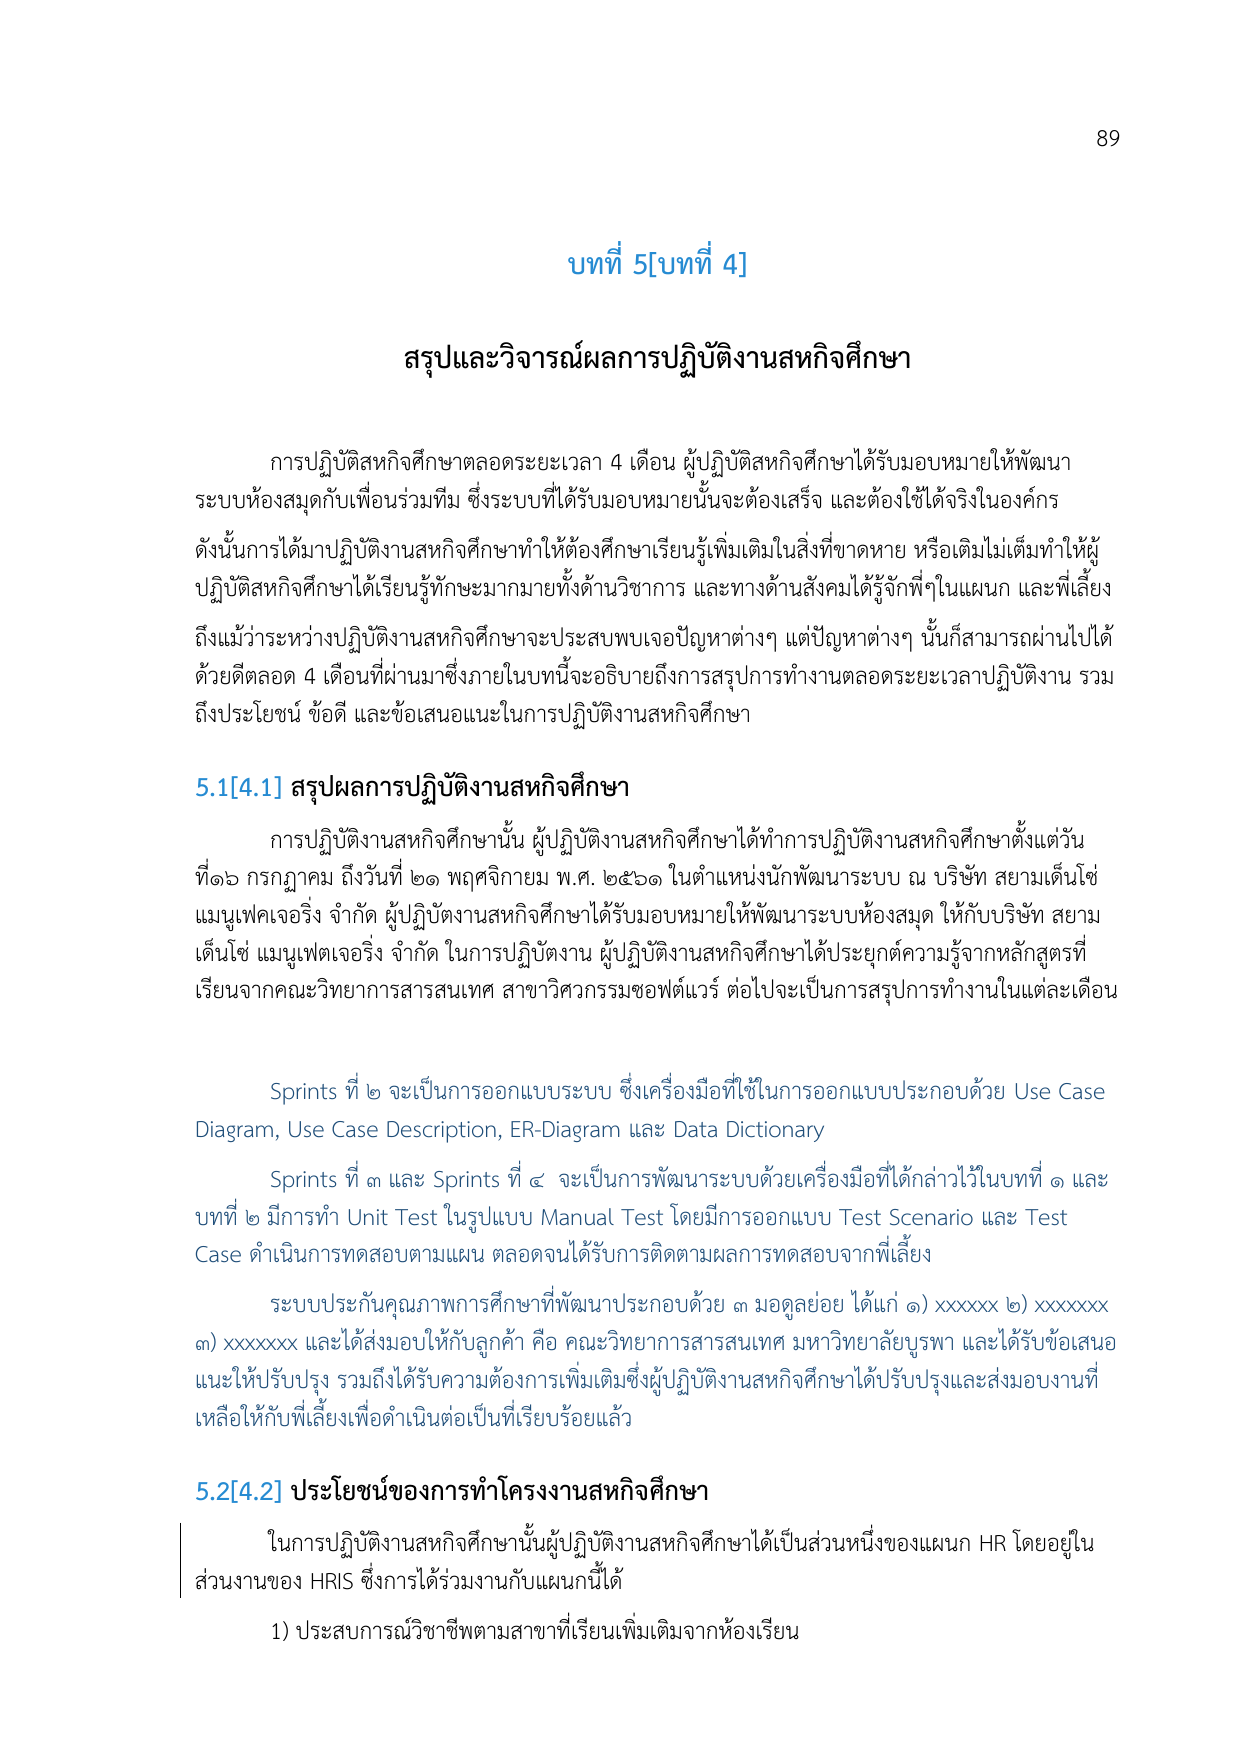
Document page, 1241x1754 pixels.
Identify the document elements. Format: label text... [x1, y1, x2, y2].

text ดังนั้นการได้มาปฏิบัติงานสหกิจศึกษาทำให้ต้องศึกษาเรียนรู้เพิ่มเติมในสิ่งที่ขาดหาย หรือเติมไม่เต็มทำให้ผู้ปฏิบัติสหกิจศึกษาได้เรียนรู้ทักษะมากมายทั้งด้านวิชาการ และทางด้านสังคมได้รู้จักพี่ๆในแผนก และพี่เลี้ยง [195, 529, 1120, 605]
subtitle ประโยชน์ของการทำโครงงานสหกิจศึกษา [195, 1468, 1120, 1510]
text ในการปฏิบัติงานสหกิจศึกษานั้นผู้ปฏิบัติงานสหกิจศึกษาได้เป็นส่วนหนึ่งของแผนก HR โดยอยู่ในส่วนงานของ HRIS ซึ่งการได้ร่วมงานกับแผนกนี้ได้ [195, 1522, 1120, 1598]
text การปฏิบัติงานสหกิจศึกษานั้น ผู้ปฏิบัติงานสหกิจศึกษาได้ทำการปฏิบัติงานสหกิจศึกษาตั้งแต่วันที่๑๖ กรกฏาคม ถึงวันที่ ๒๑ พฤศจิกายม พ.ศ. ๒๕๖๑ ในตำแหน่งนักพัฒนาระบบ ณ บริษัท สยามเด็นโซ่ แมนูเฟคเจอริ่ง จำกัด ผู้ปฏิบัตงานสหกิจศึกษาได้รับมอบหมายให้พัฒนาระบบห้องสมุด ให้กับบริษัท สยามเด็นโซ่ แมนูเฟตเจอริ่ง จำกัด ในการปฏิบัตงาน ผู้ปฏิบัติงานสหกิจศึกษาได้ประยุกต์ความรู้จากหลักสูตรที่เรียนจากคณะวิทยาการสารสนเทศ สาขาวิศวกรรมซอฟต์แวร์ ต่อไปจะเป็นการสรุปการทำงานในแต่ละเดือน [195, 819, 1120, 1007]
text Sprints ที่ ๓ และ Sprints ที่ ๔ จะเป็นการพัฒนาระบบด้วยเครื่องมือที่ได้กล่าวไว้ในบทที่ ๑ และบทที่ ๒ มีการทำ Unit Test ในรูปแบบ Manual Test โดยมีการออกแบบ Test Scenario และ Test Case ดำเนินการทดสอบตามแผน ตลอดจนได้รับการติดตามผลการทดสอบจากพี่เลี้ยง [195, 1158, 1120, 1271]
subtitle สรุปผลการปฏิบัติงานสหกิจศึกษา [195, 764, 1120, 806]
text การปฏิบัติสหกิจศึกษาตลอดระยะเวลา 4 เดือน ผู้ปฏิบัติสหกิจศึกษาได้รับมอบหมายให้พัฒนาระบบห้องสมุดกับเพื่อนร่วมทีม ซึ่งระบบที่ได้รับมอบหมายนั้นจะต้องเสร็จ และต้องใช้ได้จริงในองค์กร [195, 441, 1120, 517]
subtitle สรุปและวิจารณ์ผลการปฏิบัติงานสหกิจศึกษา [195, 237, 1120, 379]
text ถึงแม้ว่าระหว่างปฏิบัติงานสหกิจศึกษาจะประสบพบเจอปัญหาต่างๆ แต่ปัญหาต่างๆ นั้นก็สามารถผ่านไปได้ด้วยดีตลอด 4 เดือนที่ผ่านมาซึ่งภายในบทนี้จะอธิบายถึงการสรุปการทำงานตลอดระยะเวลาปฏิบัติงาน รวมถึงประโยชน์ ข้อดี และข้อเสนอแนะในการปฏิบัติงานสหกิจศึกษา [195, 617, 1120, 730]
list ประสบการณ์วิชาชีพตามสาขาที่เรียนเพิ่มเติมจากห้องเรียน [195, 1610, 1120, 1648]
text ระบบประกันคุณภาพการศึกษาที่พัฒนาประกอบด้วย ๓ มอดูลย่อย ได้แก่ ๑) xxxxxx ๒) xxxxxxx ๓) xxxxxxx และได้ส่งมอบให้กับลูกค้า คือ คณะวิทยาการสารสนเทศ มหาวิทยาลัยบูรพา และได้รับข้อเสนอแนะให้ปรับปรุง รวมถึงได้รับความต้องการเพิ่มเติมซึ่งผู้ปฏิบัติงานสหกิจศึกษาได้ปรับปรุงและส่งมอบงานที่เหลือให้กับพี่เลี้ยงเพื่อดำเนินต่อเป็นที่เรียบร้อยแล้ว [195, 1283, 1120, 1434]
text Sprints ที่ ๒ จะเป็นการออกแบบระบบ ซึ่งเครื่องมือที่ใช้ในการออกแบบประกอบด้วย Use Case Diagram, Use Case Description, ER-Diagram และ Data Dictionary [195, 1070, 1120, 1145]
